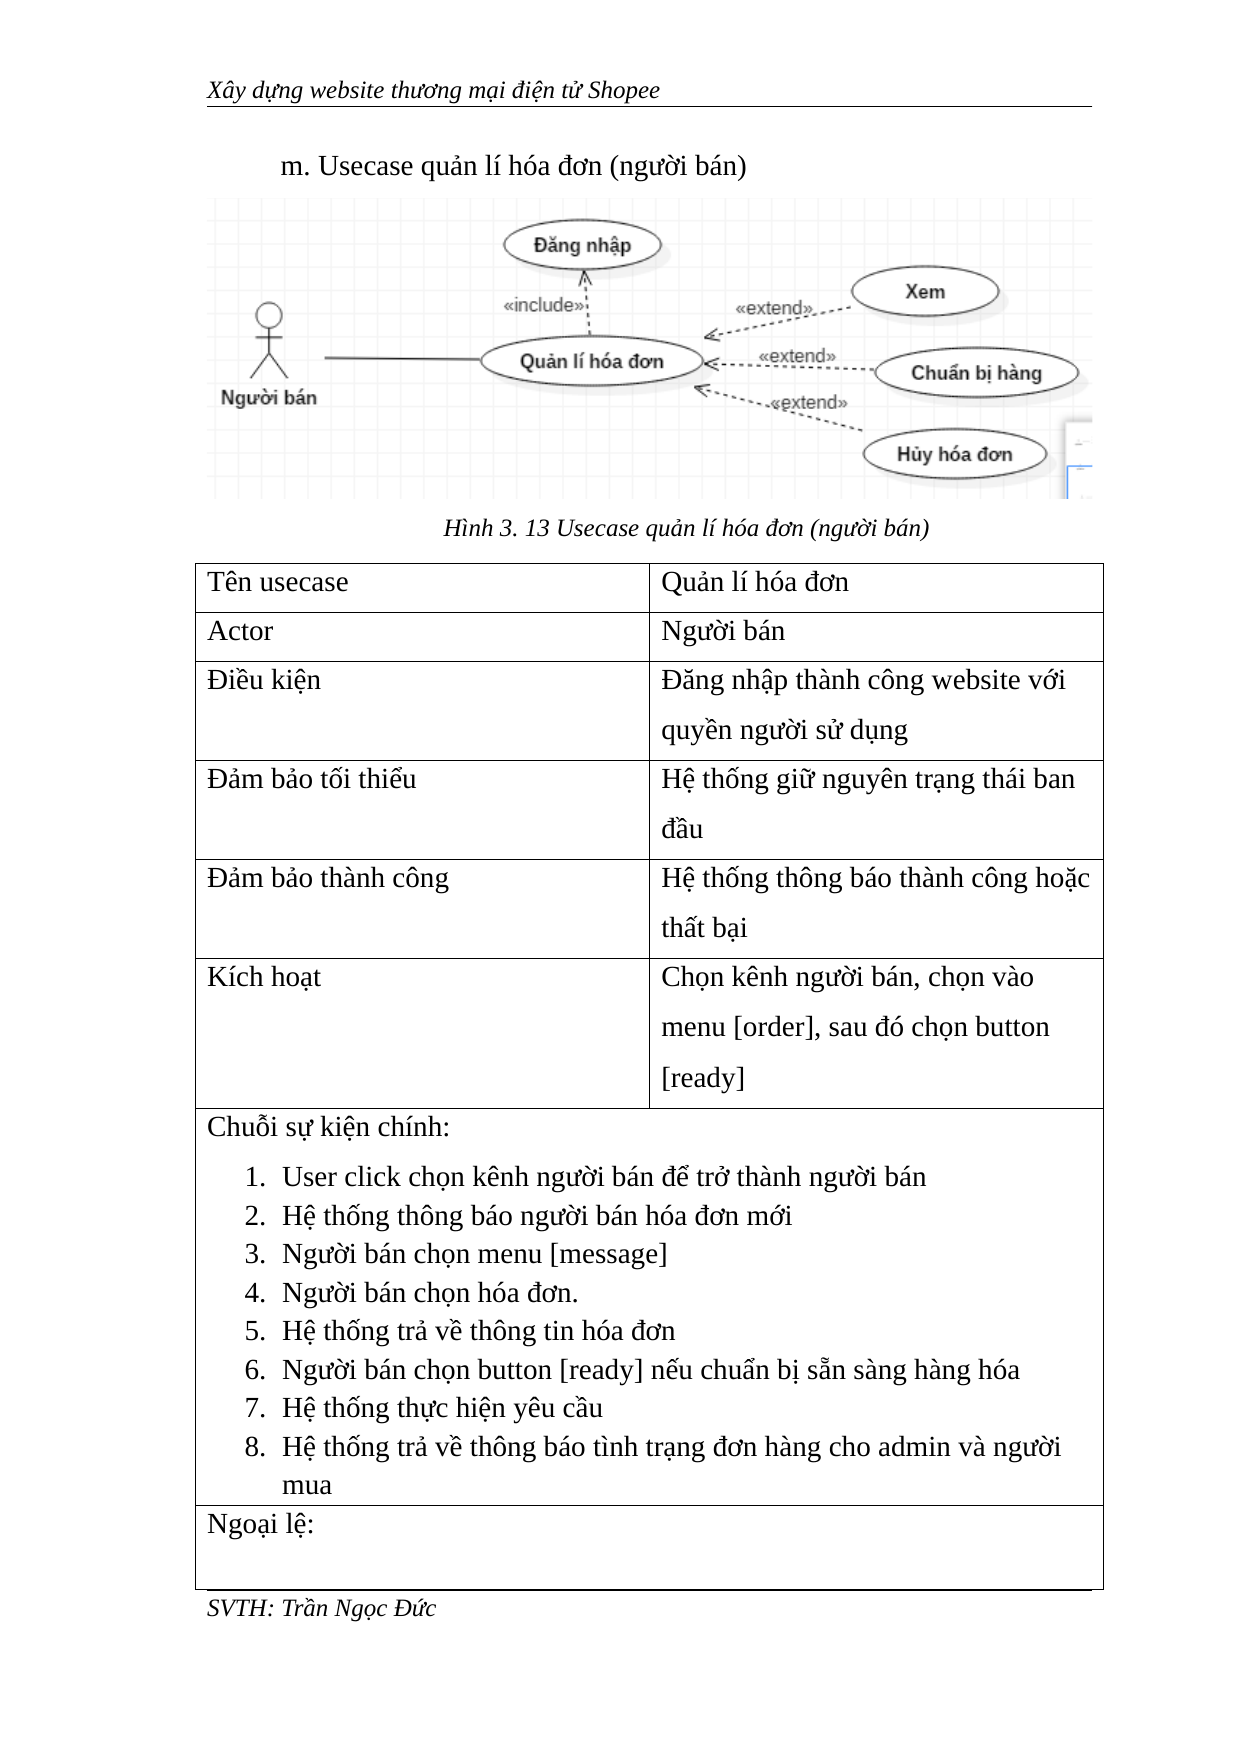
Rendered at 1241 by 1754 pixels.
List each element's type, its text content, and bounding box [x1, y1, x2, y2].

table_cell Điều kiện [196, 662, 649, 760]
table_cell Đăng nhập thành công website với quyền người sử dụng [650, 662, 1103, 760]
table_header Tên usecase [196, 564, 649, 612]
text Hình 3. 13 Usecase quản lí hóa đơn (người bán) [207, 513, 1092, 542]
table_header Quản lí hóa đơn [650, 564, 1103, 612]
table_cell Đảm bảo thành công [196, 860, 649, 958]
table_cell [196, 1506, 1103, 1589]
table_cell Kích hoạt [196, 959, 649, 1108]
table_cell Hệ thống thông báo thành công hoặc thất bại [650, 860, 1103, 958]
table_cell Người bán [650, 613, 1103, 661]
picture [206, 198, 1093, 499]
table_cell Actor [196, 613, 649, 661]
table_cell Chuỗi sự kiện chính: User click chọn kênh người bán để trở thành người bán Hệ thống thông báo người bán hóa đơn mới Người bán chọn menu [message] Người bán chọn hóa đơn. Hệ thống trả về thông tin hóa đơn Người bán chọn button [ready] nếu chuẩn bị sẵn sàng hàng hóa Hệ thống thực hiện yêu cầu Hệ thống trả về thông báo tình trạng đơn hàng cho admin và người mua [196, 1109, 1103, 1505]
list Usecase quản lí hóa đơn (người bán) [280, 148, 1092, 181]
table_cell Chọn kênh người bán, chọn vào menu [order], sau đó chọn button [ready] [650, 959, 1103, 1108]
table_cell Hệ thống giữ nguyên trạng thái ban đầu [650, 761, 1103, 859]
table_cell Đảm bảo tối thiểu [196, 761, 649, 859]
